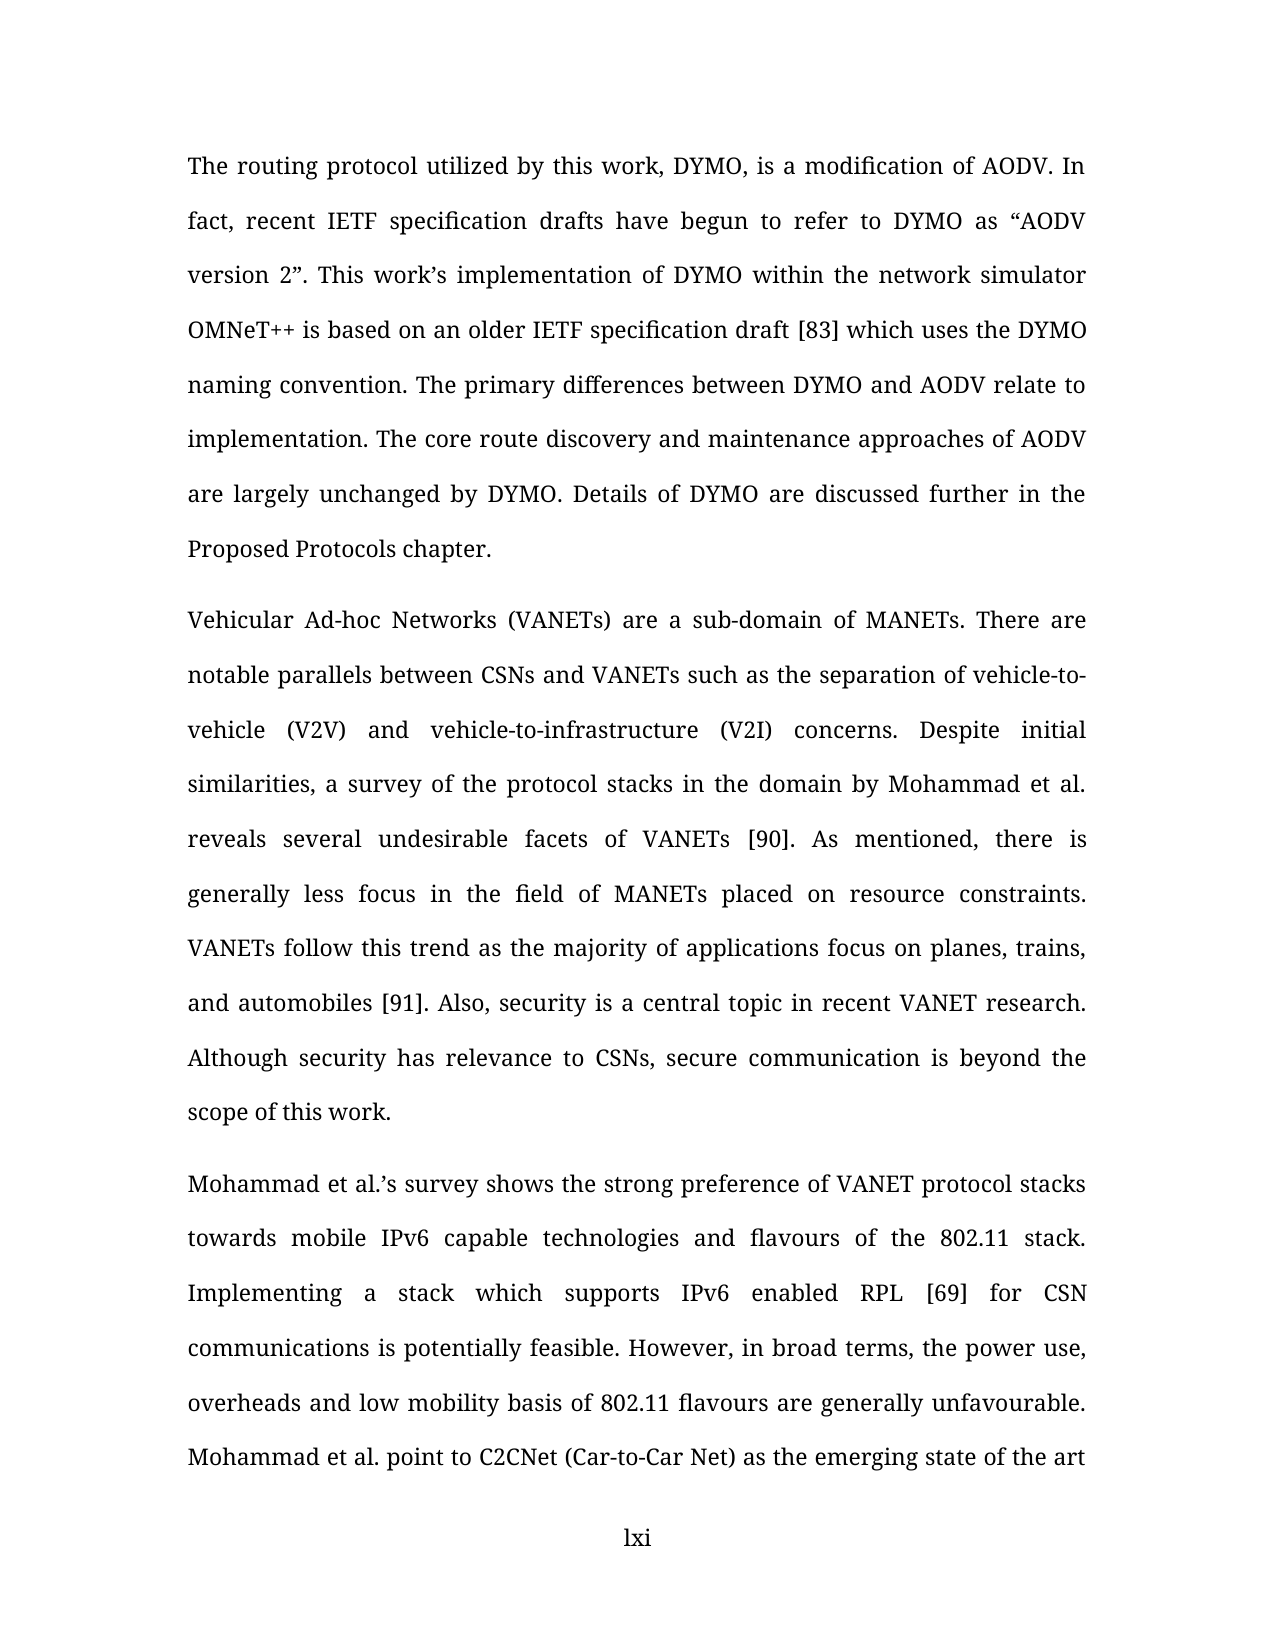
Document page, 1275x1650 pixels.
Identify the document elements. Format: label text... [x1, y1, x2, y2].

text Vehicular Ad-hoc Networks (VANETs) are a sub-domain of MANETs. There are notable parallels between CSNs and VANETs such as the separation of vehicle-to-vehicle (V2V) and vehicle-to-infrastructure (V2I) concerns. Despite initial similarities, a survey of the protocol stacks in the domain by Mohammad et al. reveals several undesirable facets of VANETs [90]. As mentioned, there is generally less focus in the field of MANETs placed on resource constraints. VANETs follow this trend as the majority of applications focus on planes, trains, and automobiles [91]. Also, security is a central topic in recent VANET research. Although security has relevance to CSNs, secure communication is beyond the scope of this work. [187, 604, 1087, 1128]
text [187, 1168, 1087, 1472]
text The routing protocol utilized by this work, DYMO, is a modification of AODV. In fact, recent IETF specification drafts have begun to refer to DYMO as “AODV version 2”. This work’s implementation of DYMO within the network simulator OMNeT++ is based on an older IETF specification draft [83] which uses the DYMO naming convention. The primary differences between DYMO and AODV relate to implementation. The core route discovery and maintenance approaches of AODV are largely unchanged by DYMO. Details of DYMO are discussed further in the Proposed Protocols chapter. [187, 150, 1087, 564]
